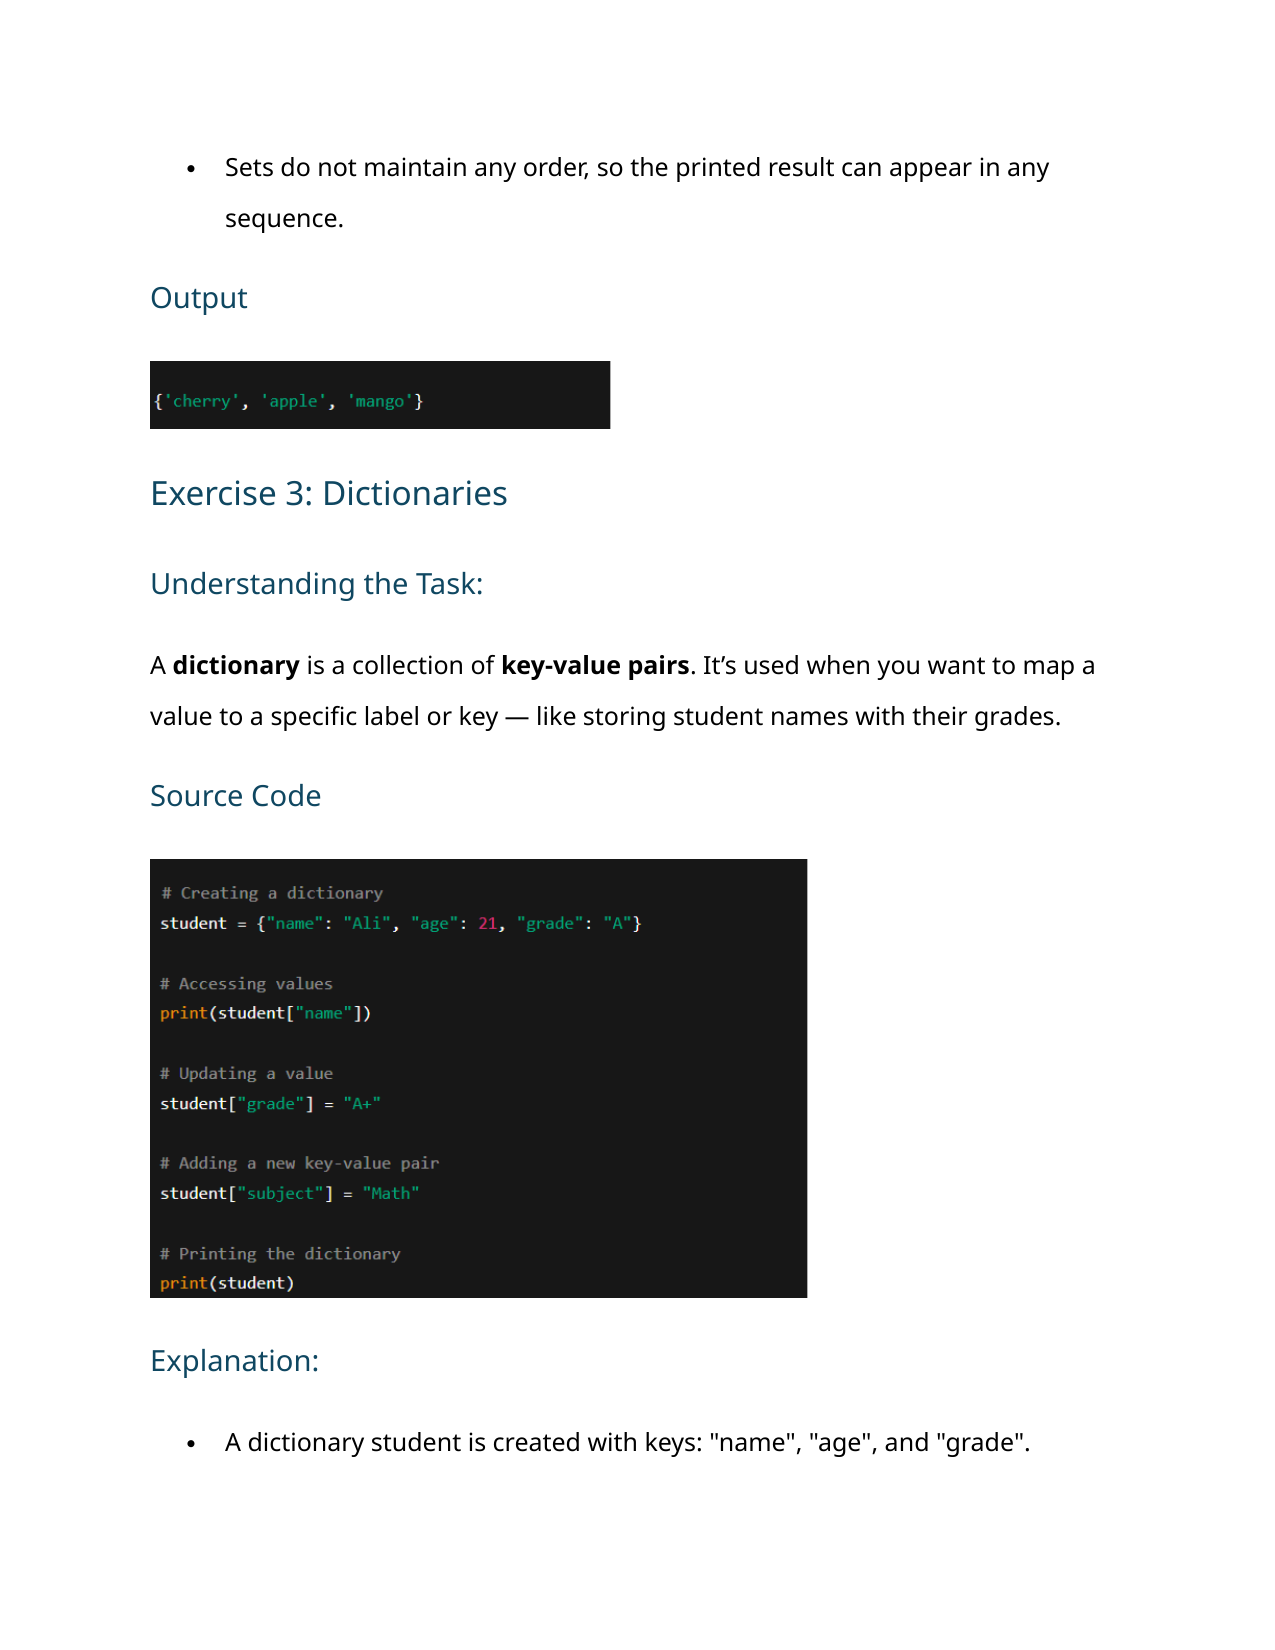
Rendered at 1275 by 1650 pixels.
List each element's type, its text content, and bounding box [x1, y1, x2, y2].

list A dictionary student is created with keys: "name", "age", and "grade". [187, 1424, 1125, 1458]
subtitle Exercise 3: Dictionaries [150, 470, 1125, 516]
list Sets do not maintain any order, so the printed result can appear in any sequence. [187, 150, 1125, 235]
text A dictionary is a collection of key-value pairs. It’s used when you want to map a value to a specific label or key — like storing student names with their grades. [150, 648, 1125, 733]
subtitle Output [150, 277, 1125, 317]
subtitle Explanation: [150, 1340, 1125, 1379]
picture [150, 859, 808, 1298]
subtitle Source Code [150, 775, 1125, 814]
picture [150, 361, 611, 429]
subtitle Understanding the Task: [150, 563, 1125, 603]
